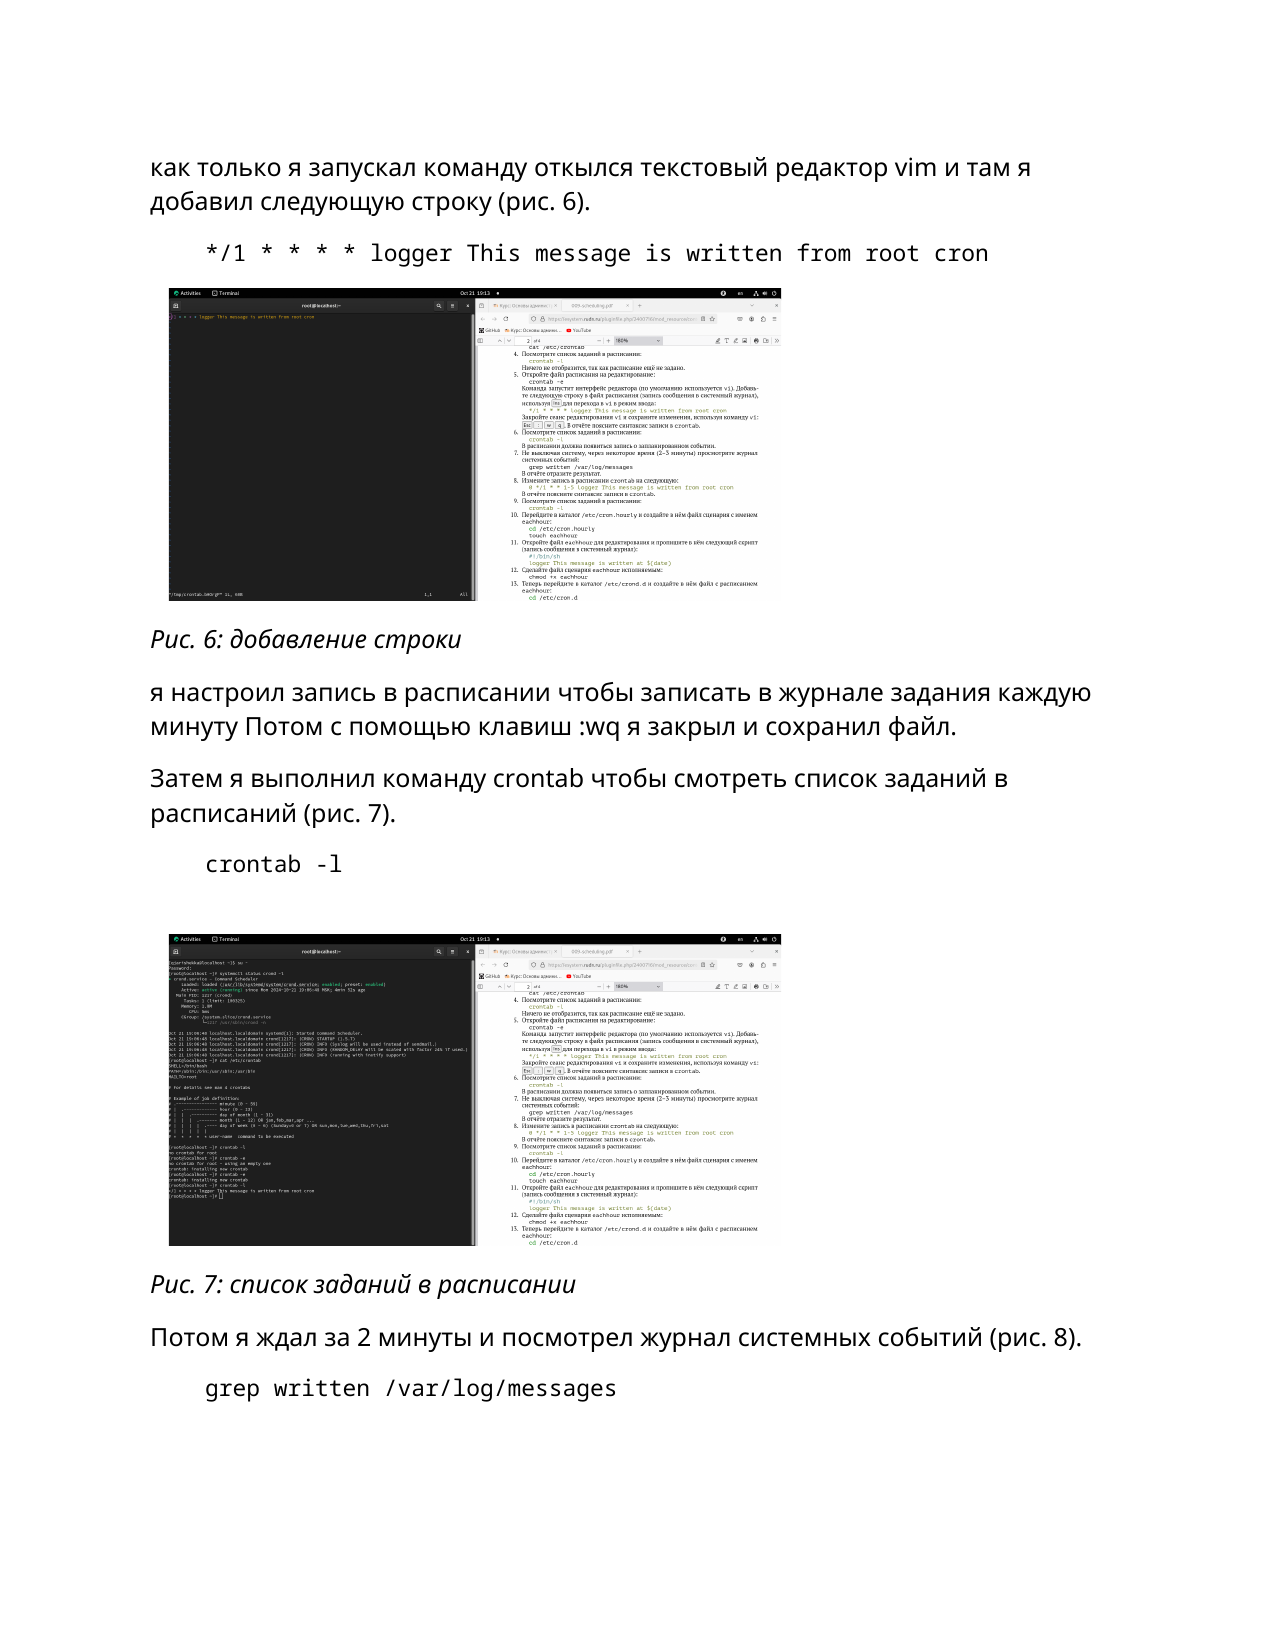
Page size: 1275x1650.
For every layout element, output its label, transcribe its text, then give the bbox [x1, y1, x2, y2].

text grep written /var/log/messages [150, 1372, 1125, 1403]
picture [168, 288, 782, 601]
text */1 * * * * logger This message is written from root cron [150, 237, 1125, 268]
picture [168, 934, 782, 1246]
text я настроил запись в расписании чтобы записать в журнале задания каждую минуту Потом с помощью клавиш :wq я закрыл и сохранил файл. [150, 674, 1125, 742]
text Затем я выполнил команду crontab чтобы смотреть список заданий в расписаний (рис. 7). [150, 761, 1125, 829]
text как только я запускал команду откылся текстовый редактор vim и там я добавил следующую строку (рис. 6). [150, 150, 1125, 218]
text Потом я ждал за 2 минуты и посмотрел журнал системных событий (рис. 8). [150, 1319, 1125, 1353]
text Рис. 7: список заданий в расписании [150, 1267, 1125, 1301]
text crontab -l [150, 848, 1125, 913]
text Рис. 6: добавление строки [150, 621, 1125, 656]
